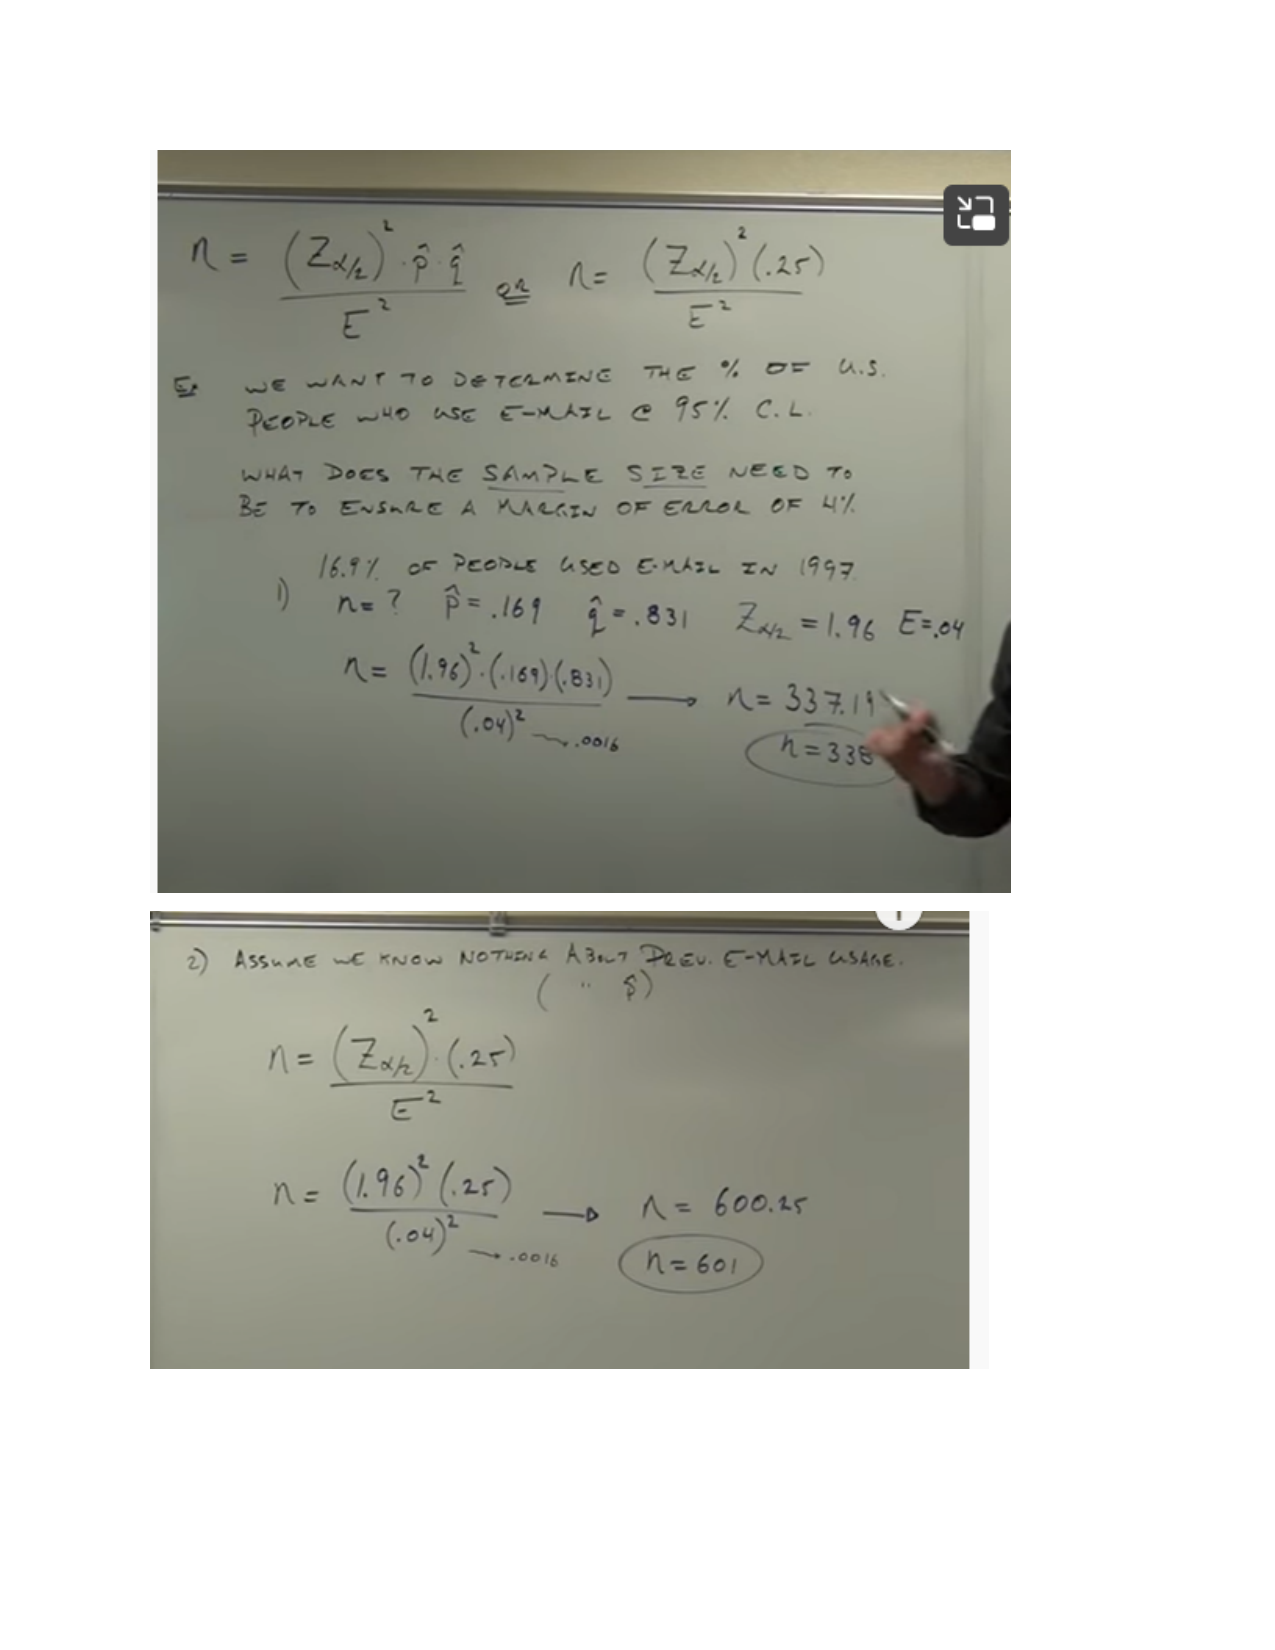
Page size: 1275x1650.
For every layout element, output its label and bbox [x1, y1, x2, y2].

picture [150, 911, 989, 1369]
picture [150, 150, 1011, 893]
